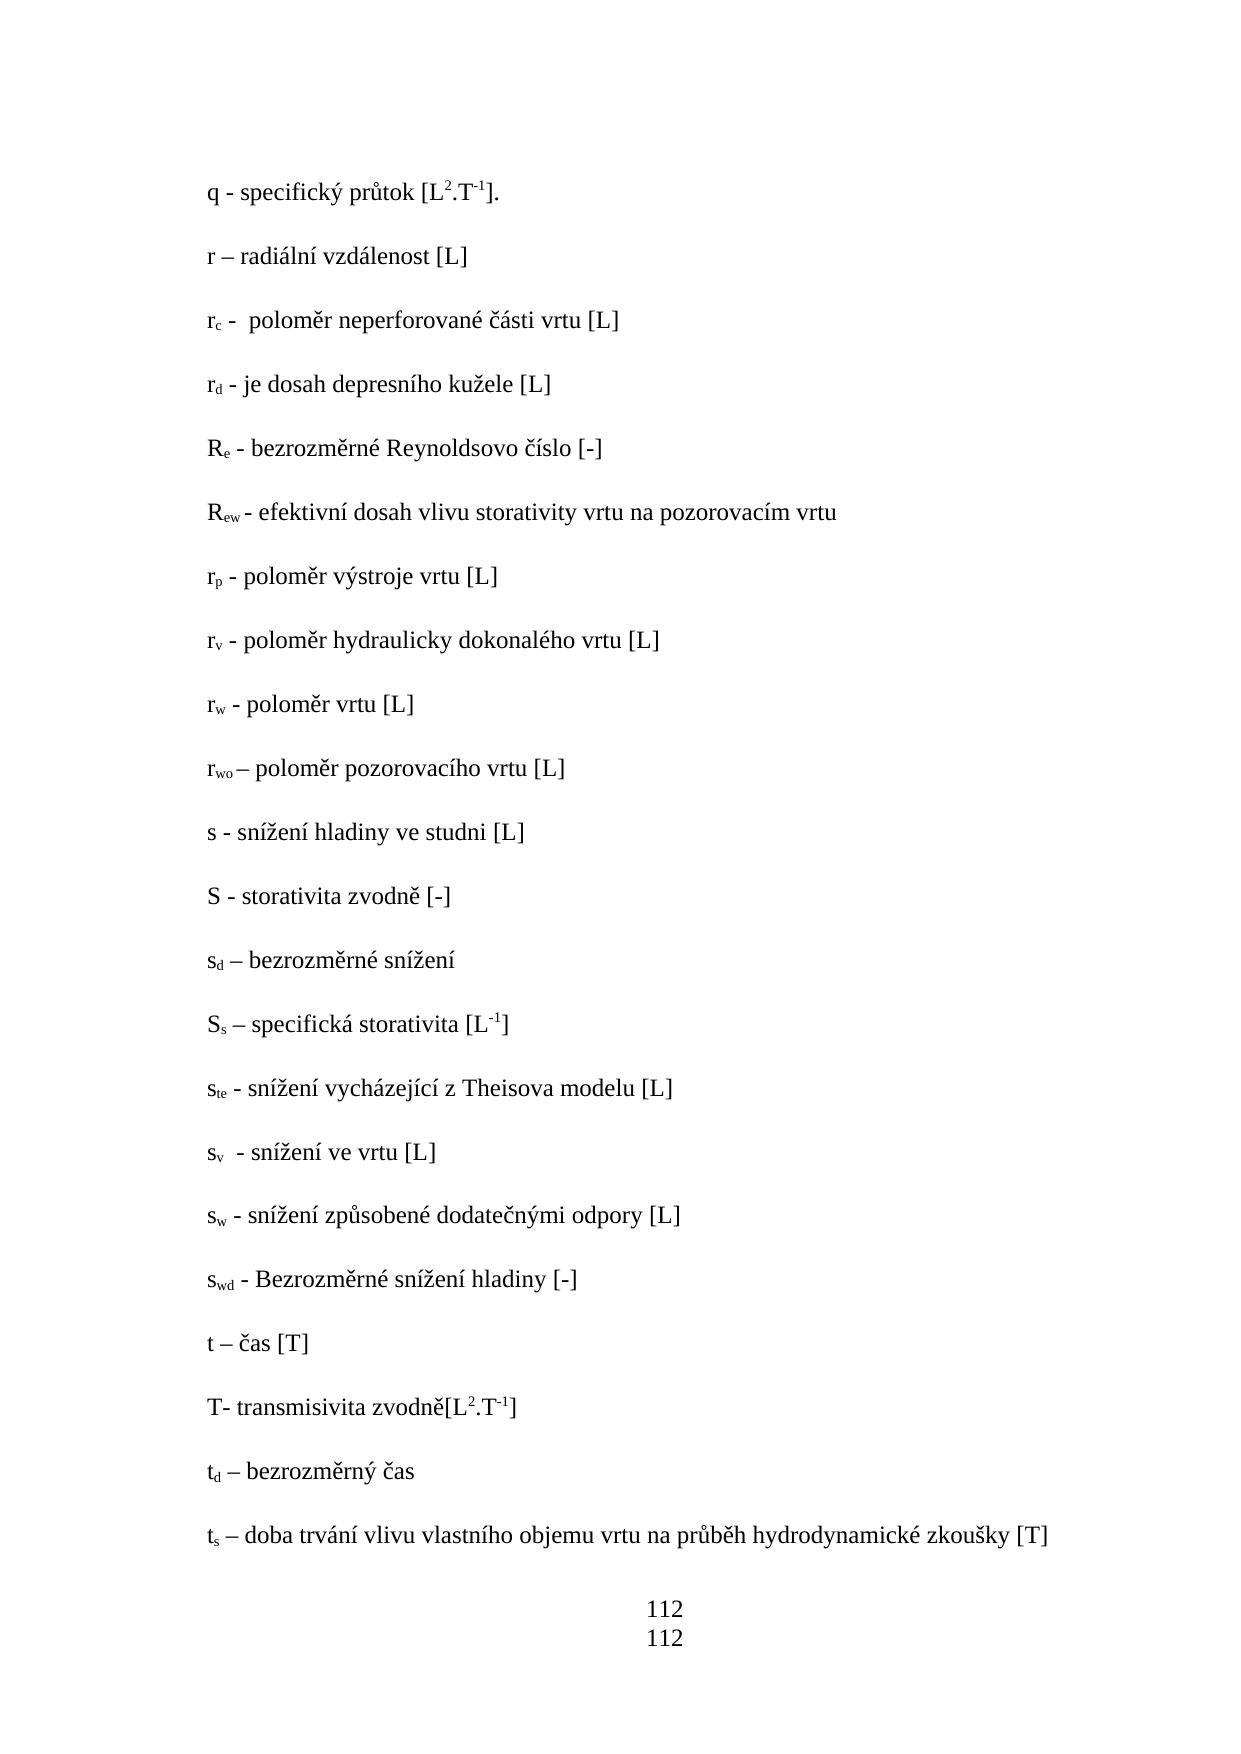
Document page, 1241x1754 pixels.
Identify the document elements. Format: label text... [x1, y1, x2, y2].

text r – radiální vzdálenost [L] [207, 241, 1122, 270]
text ste - snížení vycházející z Theisova modelu [L] [207, 1073, 1122, 1101]
text rw - poloměr vrtu [L] [207, 689, 1122, 718]
text ts – doba trvání vlivu vlastního objemu vrtu na průběh hydrodynamické zkoušky [T] [207, 1520, 1122, 1549]
text s - snížení hladiny ve studni [L] [207, 817, 1122, 846]
text S - storativita zvodně [-] [207, 881, 1122, 909]
text rv - poloměr hydraulicky dokonalého vrtu [L] [207, 625, 1122, 654]
text q - specifický průtok [L2.T-1]. [207, 177, 1122, 206]
text Rew - efektivní dosah vlivu storativity vrtu na pozorovacím vrtu [207, 497, 1122, 526]
text swd - Bezrozměrné snížení hladiny [-] [207, 1264, 1122, 1293]
text td – bezrozměrný čas [207, 1456, 1122, 1485]
text rd - je dosah depresního kužele [L] [207, 369, 1122, 398]
text T- transmisivita zvodně[L2.T-1] [207, 1392, 1122, 1421]
text Ss – specifická storativita [L-1] [207, 1009, 1122, 1037]
text sw - snížení způsobené dodatečnými odpory [L] [207, 1201, 1122, 1229]
text t – čas [T] [207, 1328, 1122, 1357]
text sd – bezrozměrné snížení [207, 945, 1122, 973]
text rc - poloměr neperforované části vrtu [L] [207, 305, 1122, 334]
text sv - snížení ve vrtu [L] [207, 1137, 1122, 1165]
text rp - poloměr výstroje vrtu [L] [207, 561, 1122, 590]
text rwo – poloměr pozorovacího vrtu [L] [207, 753, 1122, 782]
text Re - bezrozměrné Reynoldsovo číslo [-] [207, 433, 1122, 462]
